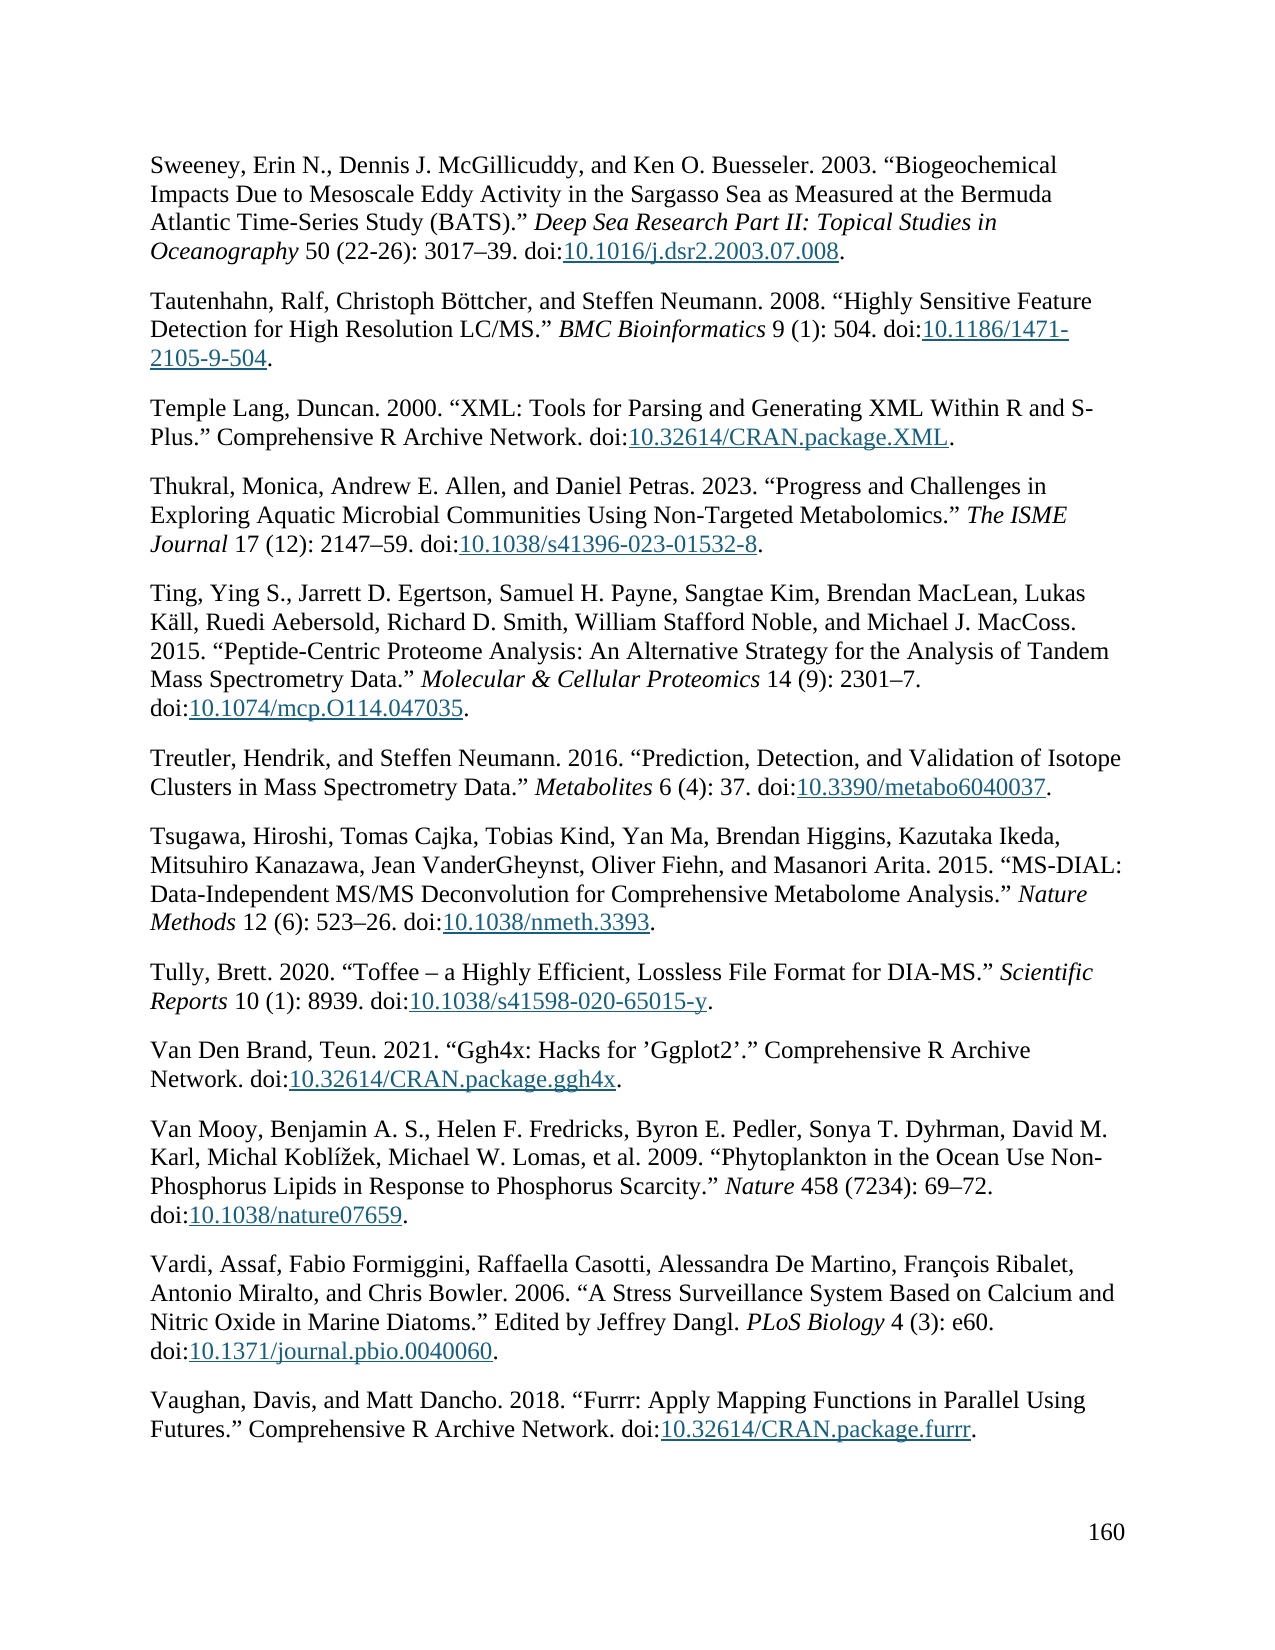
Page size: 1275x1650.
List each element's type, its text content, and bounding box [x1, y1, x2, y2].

text Tsugawa, Hiroshi, Tomas Cajka, Tobias Kind, Yan Ma, Brendan Higgins, Kazutaka Ikeda, Mitsuhiro Kanazawa, Jean VanderGheynst, Oliver Fiehn, and Masanori Arita. 2015. “MS-DIAL: Data-Independent MS/MS Deconvolution for Comprehensive Metabolome Analysis.” Nature Methods 12 (6): 523–26. doi:10.1038/nmeth.3393. [150, 821, 1125, 936]
text Vaughan, Davis, and Matt Dancho. 2018. “Furrr: Apply Mapping Functions in Parallel Using Futures.” Comprehensive R Archive Network. doi:10.32614/CRAN.package.furrr. [150, 1385, 1125, 1443]
text Vardi, Assaf, Fabio Formiggini, Raffaella Casotti, Alessandra De Martino, François Ribalet, Antonio Miralto, and Chris Bowler. 2006. “A Stress Surveillance System Based on Calcium and Nitric Oxide in Marine Diatoms.” Edited by Jeffrey Dangl. PLoS Biology 4 (3): e60. doi:10.1371/journal.pbio.0040060. [150, 1249, 1125, 1364]
text Tully, Brett. 2020. “Toffee – a Highly Efficient, Lossless File Format for DIA-MS.” Scientific Reports 10 (1): 8939. doi:10.1038/s41598-020-65015-y. [150, 957, 1125, 1014]
text Thukral, Monica, Andrew E. Allen, and Daniel Petras. 2023. “Progress and Challenges in Exploring Aquatic Microbial Communities Using Non-Targeted Metabolomics.” The ISME Journal 17 (12): 2147–59. doi:10.1038/s41396-023-01532-8. [150, 471, 1125, 557]
text Ting, Ying S., Jarrett D. Egertson, Samuel H. Payne, Sangtae Kim, Brendan MacLean, Lukas Käll, Ruedi Aebersold, Richard D. Smith, William Stafford Noble, and Michael J. MacCoss. 2015. “Peptide-Centric Proteome Analysis: An Alternative Strategy for the Analysis of Tandem Mass Spectrometry Data.” Molecular & Cellular Proteomics 14 (9): 2301–7. doi:10.1074/mcp.O114.047035. [150, 578, 1125, 722]
text Van Den Brand, Teun. 2021. “Ggh4x: Hacks for ’Ggplot2’.” Comprehensive R Archive Network. doi:10.32614/CRAN.package.ggh4x. [150, 1035, 1125, 1093]
text Tautenhahn, Ralf, Christoph Böttcher, and Steffen Neumann. 2008. “Highly Sensitive Feature Detection for High Resolution LC/MS.” BMC Bioinformatics 9 (1): 504. doi:10.1186/1471-2105-9-504. [150, 286, 1125, 372]
text Van Mooy, Benjamin A. S., Helen F. Fredricks, Byron E. Pedler, Sonya T. Dyhrman, David M. Karl, Michal Koblížek, Michael W. Lomas, et al. 2009. “Phytoplankton in the Ocean Use Non-Phosphorus Lipids in Response to Phosphorus Scarcity.” Nature 458 (7234): 69–72. doi:10.1038/nature07659. [150, 1114, 1125, 1229]
text Sweeney, Erin N., Dennis J. McGillicuddy, and Ken O. Buesseler. 2003. “Biogeochemical Impacts Due to Mesoscale Eddy Activity in the Sargasso Sea as Measured at the Bermuda Atlantic Time-Series Study (BATS).” Deep Sea Research Part II: Topical Studies in Oceanography 50 (22-26): 3017–39. doi:10.1016/j.dsr2.2003.07.008. [150, 150, 1125, 265]
text Treutler, Hendrik, and Steffen Neumann. 2016. “Prediction, Detection, and Validation of Isotope Clusters in Mass Spectrometry Data.” Metabolites 6 (4): 37. doi:10.3390/metabo6040037. [150, 743, 1125, 800]
text Temple Lang, Duncan. 2000. “XML: Tools for Parsing and Generating XML Within R and S-Plus.” Comprehensive R Archive Network. doi:10.32614/CRAN.package.XML. [150, 393, 1125, 450]
